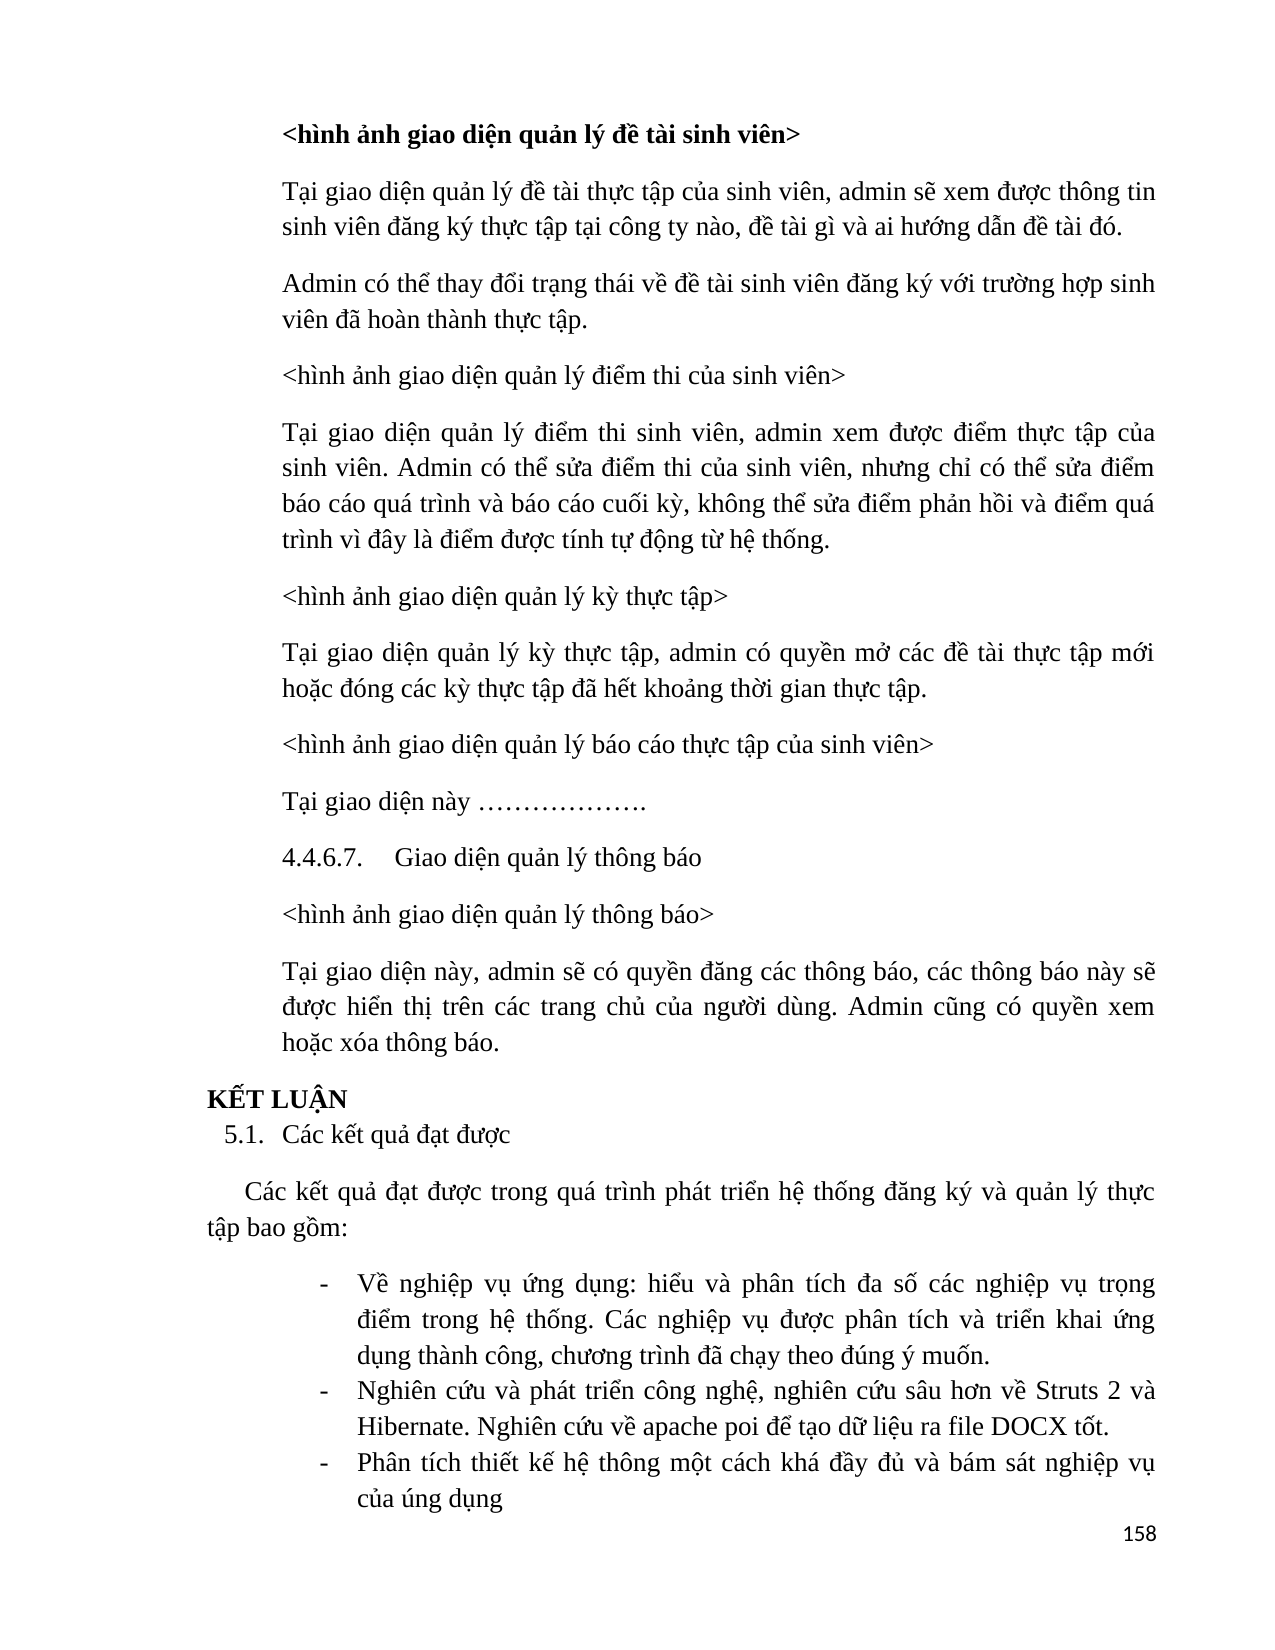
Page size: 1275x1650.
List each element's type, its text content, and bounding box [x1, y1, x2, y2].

list Phân tích thiết kế hệ thông một cách khá đầy đủ và bám sát nghiệp vụ của úng dụng [319, 1446, 1157, 1513]
text <hình ảnh giao diện quản lý đề tài sinh viên> [282, 118, 1157, 149]
text Admin có thể thay đổi trạng thái về đề tài sinh viên đăng ký với trường hợp sinh viên đã hoàn thành thực tập. [282, 267, 1157, 334]
text Tại giao diện quản lý kỳ thực tập, admin có quyền mở các đề tài thực tập mới hoặc đóng các kỳ thực tập đã hết khoảng thời gian thực tập. [282, 636, 1157, 703]
text <hình ảnh giao diện quản lý điểm thi của sinh viên> [282, 359, 1157, 390]
text <hình ảnh giao diện quản lý báo cáo thực tập của sinh viên> [282, 728, 1157, 759]
text <hình ảnh giao diện quản lý kỳ thực tập> [282, 579, 1157, 611]
text Tại giao diện này, admin sẽ có quyền đăng các thông báo, các thông báo này sẽ được hiển thị trên các trang chủ của người dùng. Admin cũng có quyền xem hoặc xóa thông báo. [282, 955, 1157, 1057]
subtitle KẾT LUẬN [207, 1083, 1157, 1114]
list Giao diện quản lý thông báo [282, 842, 1157, 873]
list Về nghiệp vụ ứng dụng: hiểu và phân tích đa số các nghiệp vụ trọng điểm trong hệ thống. Các nghiệp vụ được phân tích và triển khai ứng dụng thành công, chương trình đã chạy theo đúng ý muốn. [319, 1267, 1157, 1370]
list Nghiên cứu và phát triển công nghệ, nghiên cứu sâu hơn về Struts 2 và Hibernate. Nghiên cứu về apache poi để tạo dữ liệu ra file DOCX tốt. [319, 1374, 1157, 1441]
text Các kết quả đạt được trong quá trình phát triển hệ thống đăng ký và quản lý thực tập bao gồm: [207, 1175, 1157, 1242]
text Tại giao diện quản lý điểm thi sinh viên, admin xem được điểm thực tập của sinh viên. Admin có thể sửa điểm thi của sinh viên, nhưng chỉ có thể sửa điểm báo cáo quá trình và báo cáo cuối kỳ, không thể sửa điểm phản hồi và điểm quá trình vì đây là điểm được tính tự động từ hệ thống. [282, 416, 1157, 554]
text Tại giao diện quản lý đề tài thực tập của sinh viên, admin sẽ xem được thông tin sinh viên đăng ký thực tập tại công ty nào, đề tài gì và ai hướng dẫn đề tài đó. [282, 175, 1157, 242]
text <hình ảnh giao diện quản lý thông báo> [282, 898, 1157, 929]
list Các kết quả đạt được [244, 1118, 1157, 1149]
text Tại giao diện này ………………. [282, 785, 1157, 816]
